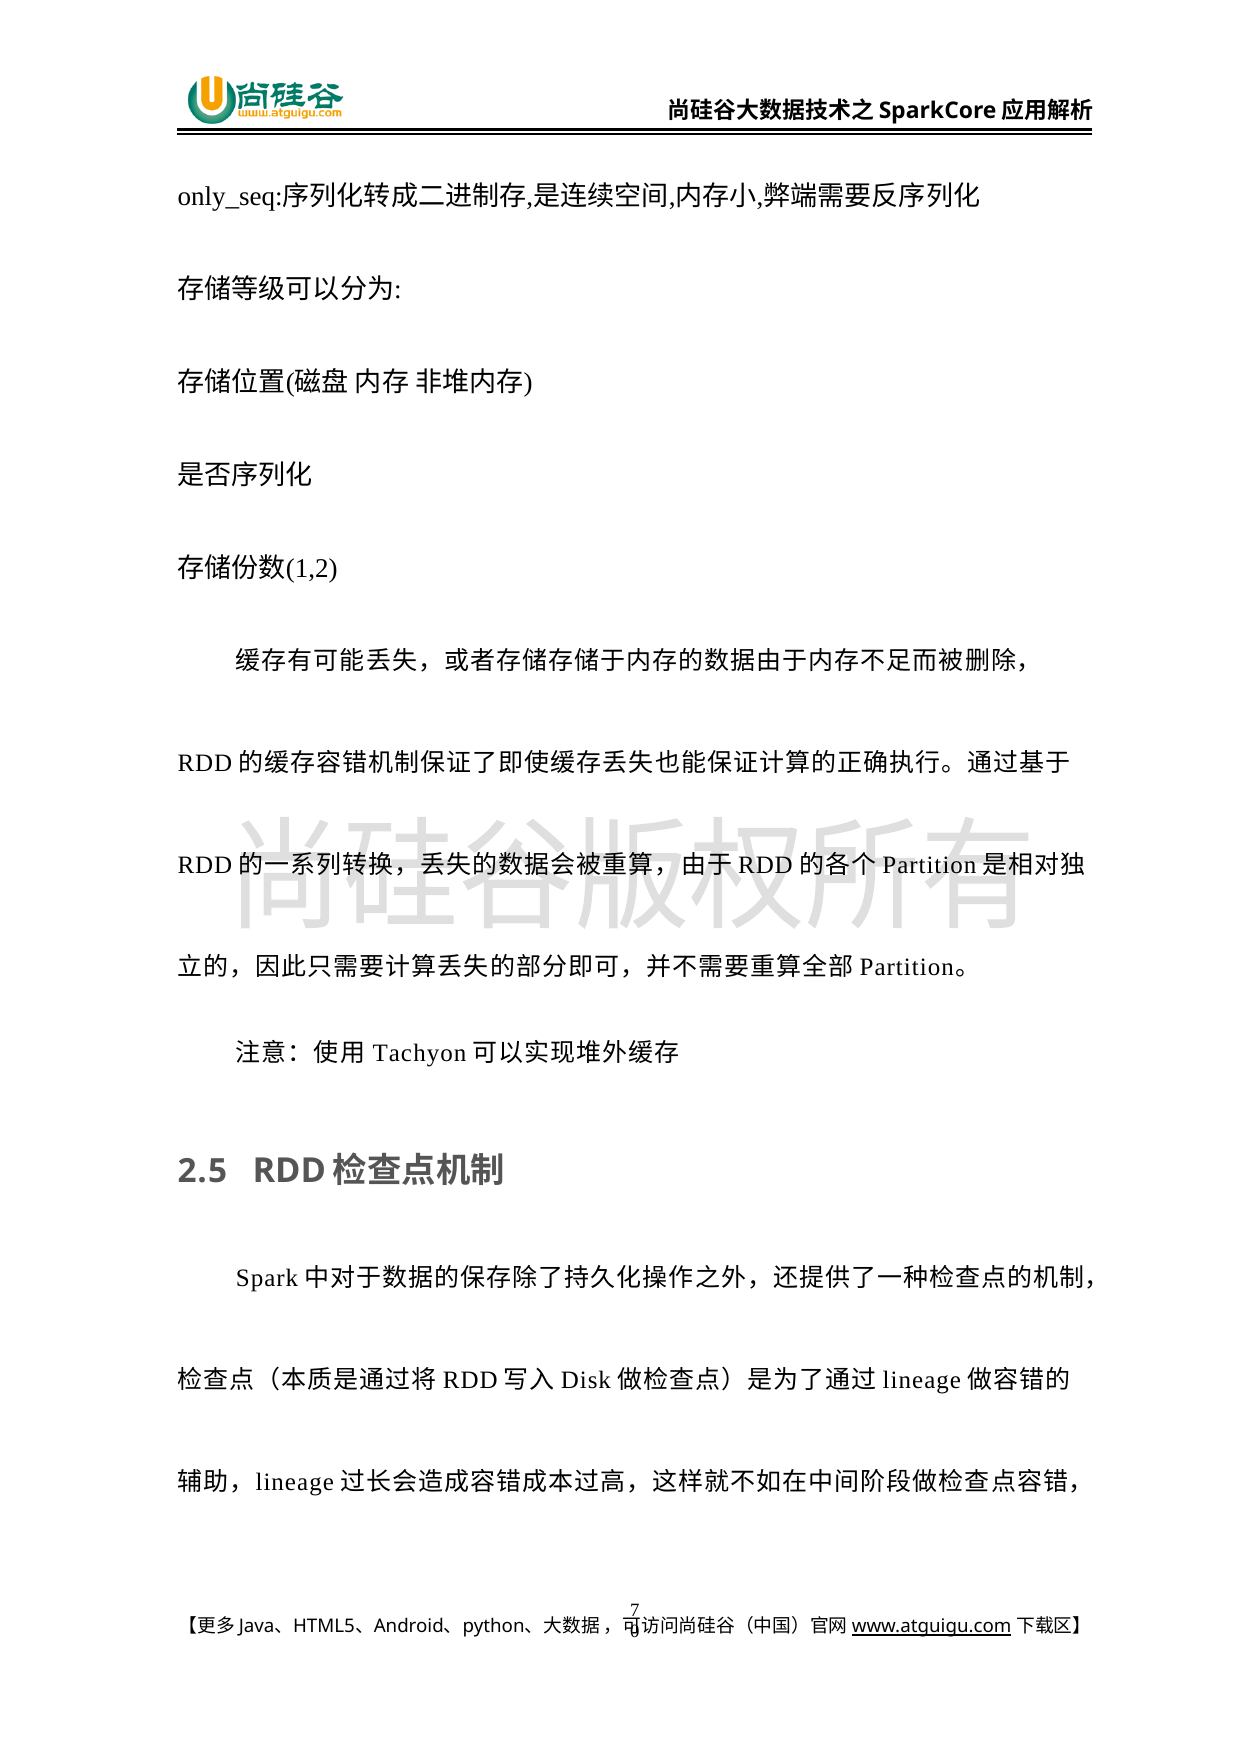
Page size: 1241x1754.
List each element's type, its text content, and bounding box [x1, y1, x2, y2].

text 存储位置(磁盘 内存 非堆内存) [177, 346, 1092, 414]
text 存储份数(1,2) [177, 532, 1092, 599]
subtitle RDD检查点机制 [177, 1133, 1092, 1201]
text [177, 160, 1092, 228]
text 注意：使用 Tachyon可以实现堆外缓存 [177, 1016, 1092, 1084]
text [177, 1242, 1092, 1514]
text 缓存有可能丢失，或者存储存储于内存的数据由于内存不足而被删除，RDD的缓存容错机制保证了即使缓存丢失也能保证计算的正确执行。通过基于RDD的一系列转换，丢失的数据会被重算，由于RDD的各个Partition是相对独立的，因此只需要计算丢失的部分即可，并不需要重算全部Partition。 [177, 624, 1092, 998]
text 存储等级可以分为: [177, 253, 1092, 321]
picture [177, 68, 362, 128]
text 是否序列化 [177, 439, 1092, 507]
